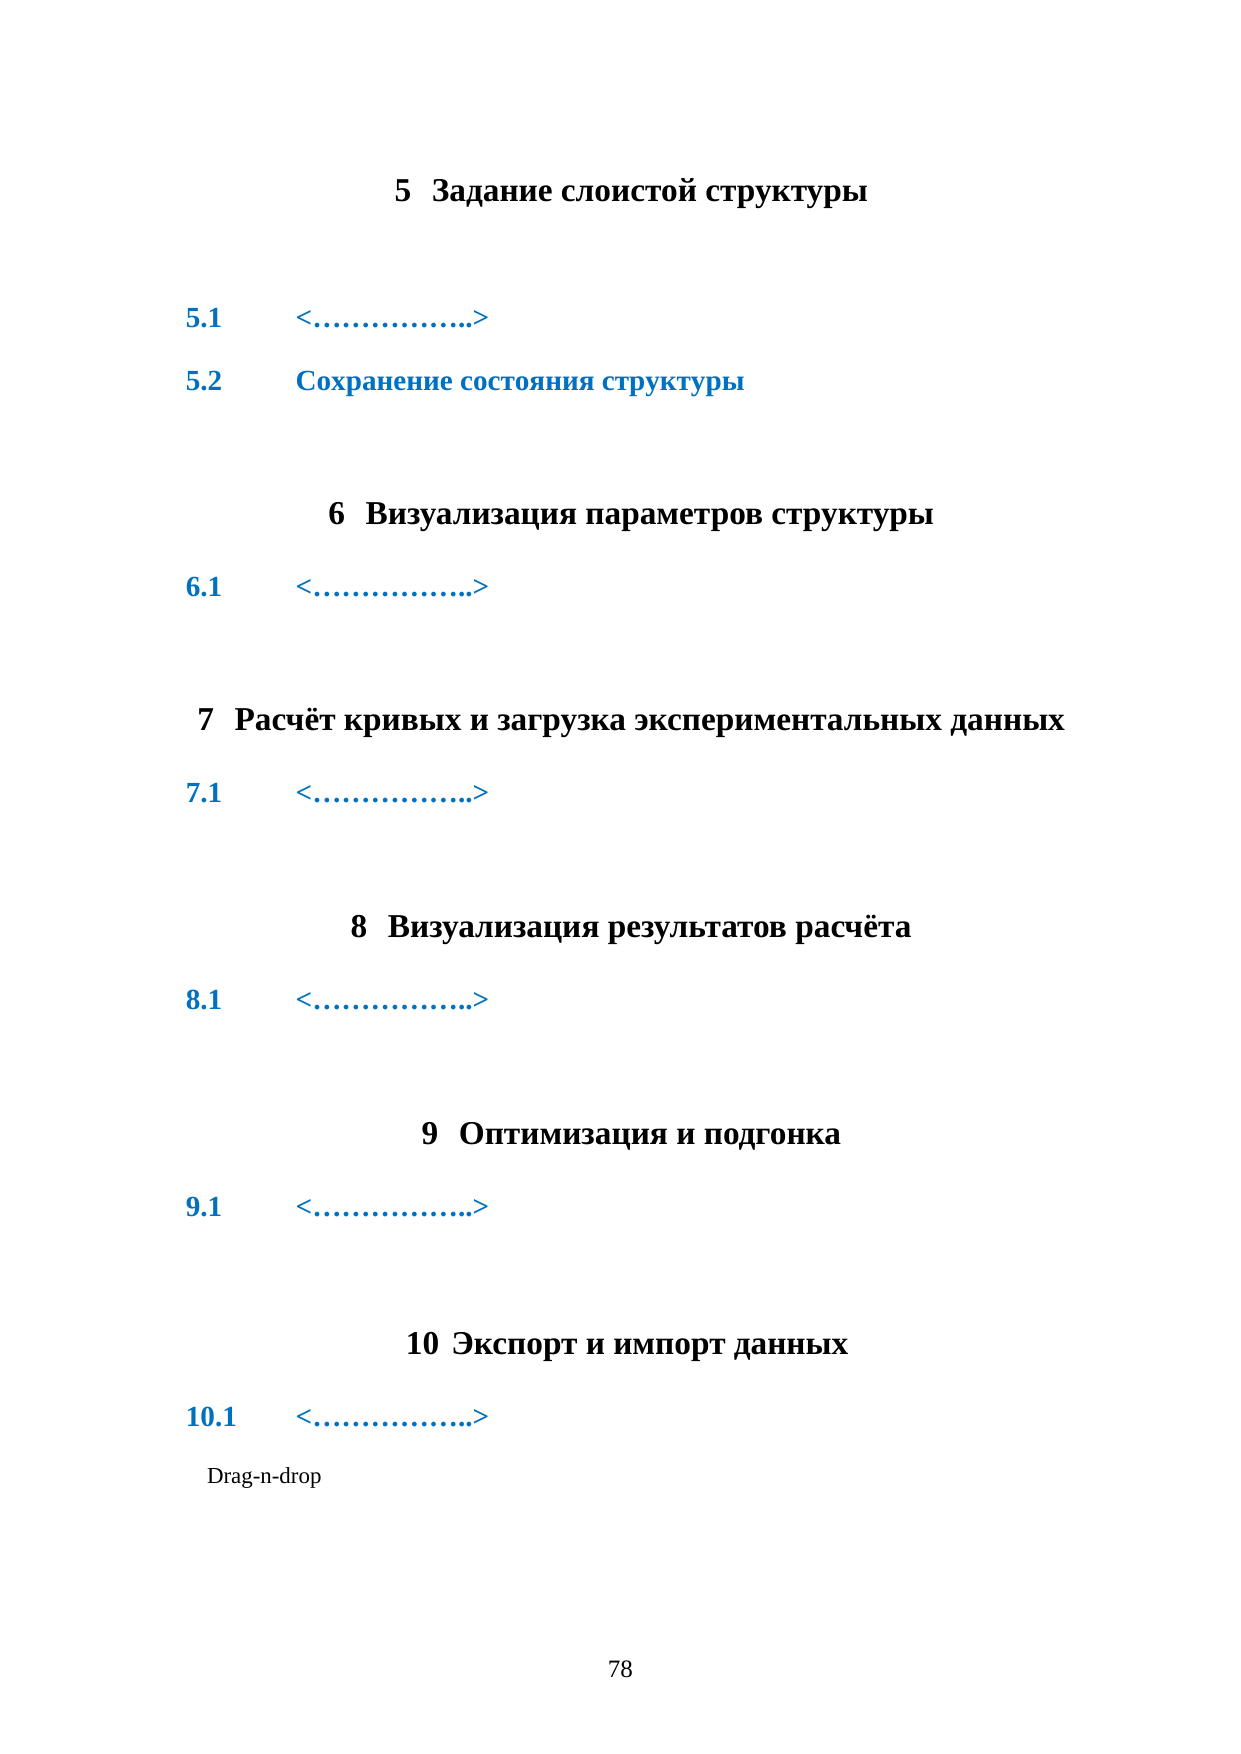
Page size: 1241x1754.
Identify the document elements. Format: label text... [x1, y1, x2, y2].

text Drag-n-drop [207, 1462, 1093, 1489]
subtitle Экспорт и импорт данных [178, 1323, 1093, 1361]
subtitle <……………..> [155, 775, 1093, 808]
subtitle Визуализация параметров структуры [178, 493, 1093, 532]
subtitle Оптимизация и подгонка [178, 1113, 1093, 1151]
subtitle Визуализация результатов расчёта [178, 906, 1093, 944]
subtitle <……………..> [155, 569, 1093, 603]
subtitle <……………..> [155, 1399, 1093, 1432]
subtitle <……………..> [155, 300, 1093, 333]
subtitle Расчёт кривых и загрузка экспериментальных данных [178, 699, 1093, 737]
subtitle <……………..> [155, 1189, 1093, 1222]
subtitle Задание слоистой структуры [178, 170, 1093, 209]
subtitle <……………..> [155, 982, 1093, 1015]
subtitle Сохранение состояния структуры [155, 363, 1093, 397]
